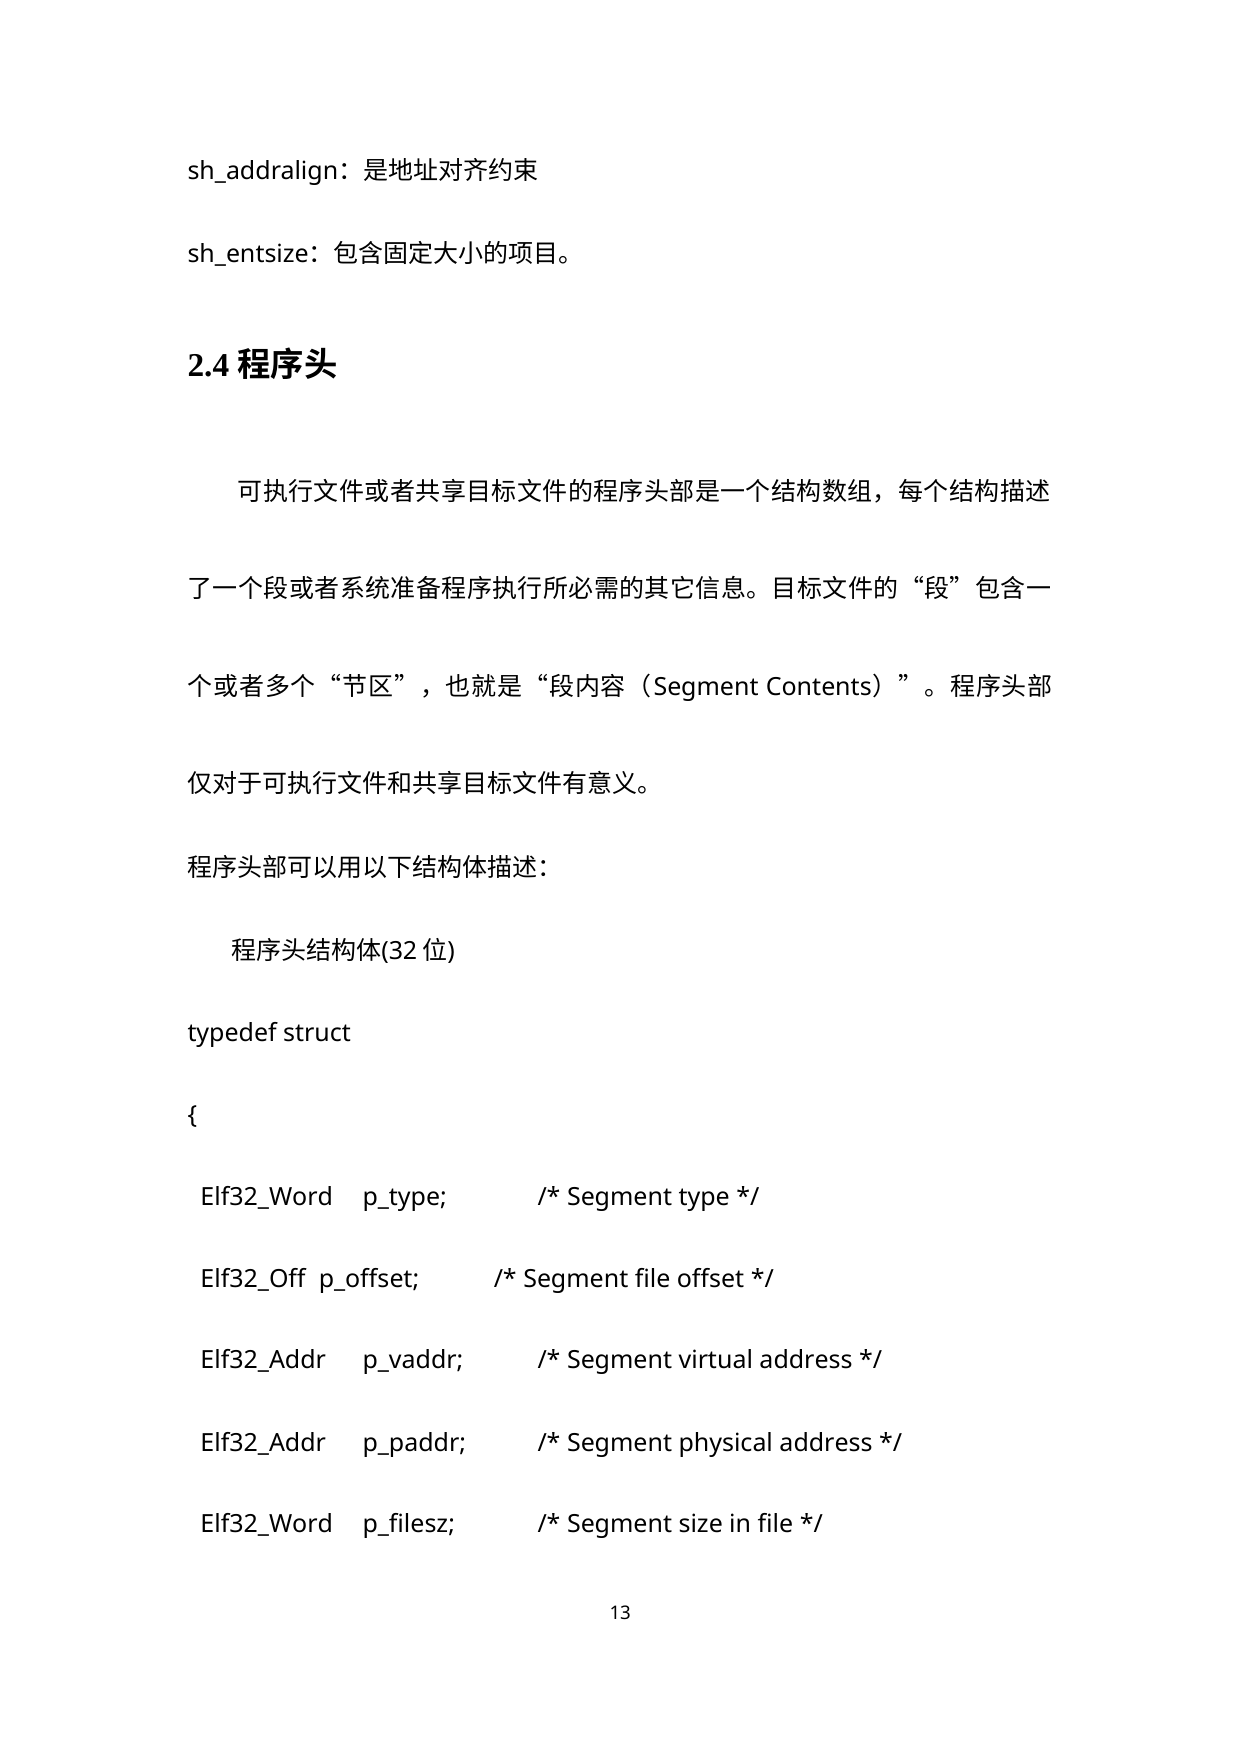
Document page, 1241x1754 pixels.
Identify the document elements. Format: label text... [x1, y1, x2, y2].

text 可执行文件或者共享目标文件的程序头部是一个结构数组，每个结构描述了一个段或者系统准备程序执行所必需的其它信息。目标文件的“段”包含一个或者多个“节区”，也就是“段内容（Segment Contents）”。程序头部仅对于可执行文件和共享目标文件有意义。 [187, 457, 1053, 814]
text Elf32_Word p_type; /* Segment type */ [187, 1163, 1053, 1228]
subtitle 2.4 程序头 [187, 330, 1053, 395]
text { [187, 1081, 1053, 1146]
text Elf32_Addr p_vaddr; /* Segment virtual address */ [187, 1327, 1053, 1392]
text Elf32_Addr p_paddr; /* Segment physical address */ [187, 1409, 1053, 1474]
text sh_addralign：是地址对齐约束 [187, 136, 1053, 201]
text sh_entsize：包含固定大小的项目。 [187, 219, 1053, 284]
text typedef struct [187, 999, 1053, 1064]
text 程序头部可以用以下结构体描述： [187, 833, 1053, 898]
text 程序头结构体(32位) [187, 916, 1053, 981]
text Elf32_Off p_offset; /* Segment file offset */ [187, 1245, 1053, 1310]
text Elf32_Word p_filesz; /* Segment size in file */ [187, 1491, 1053, 1556]
